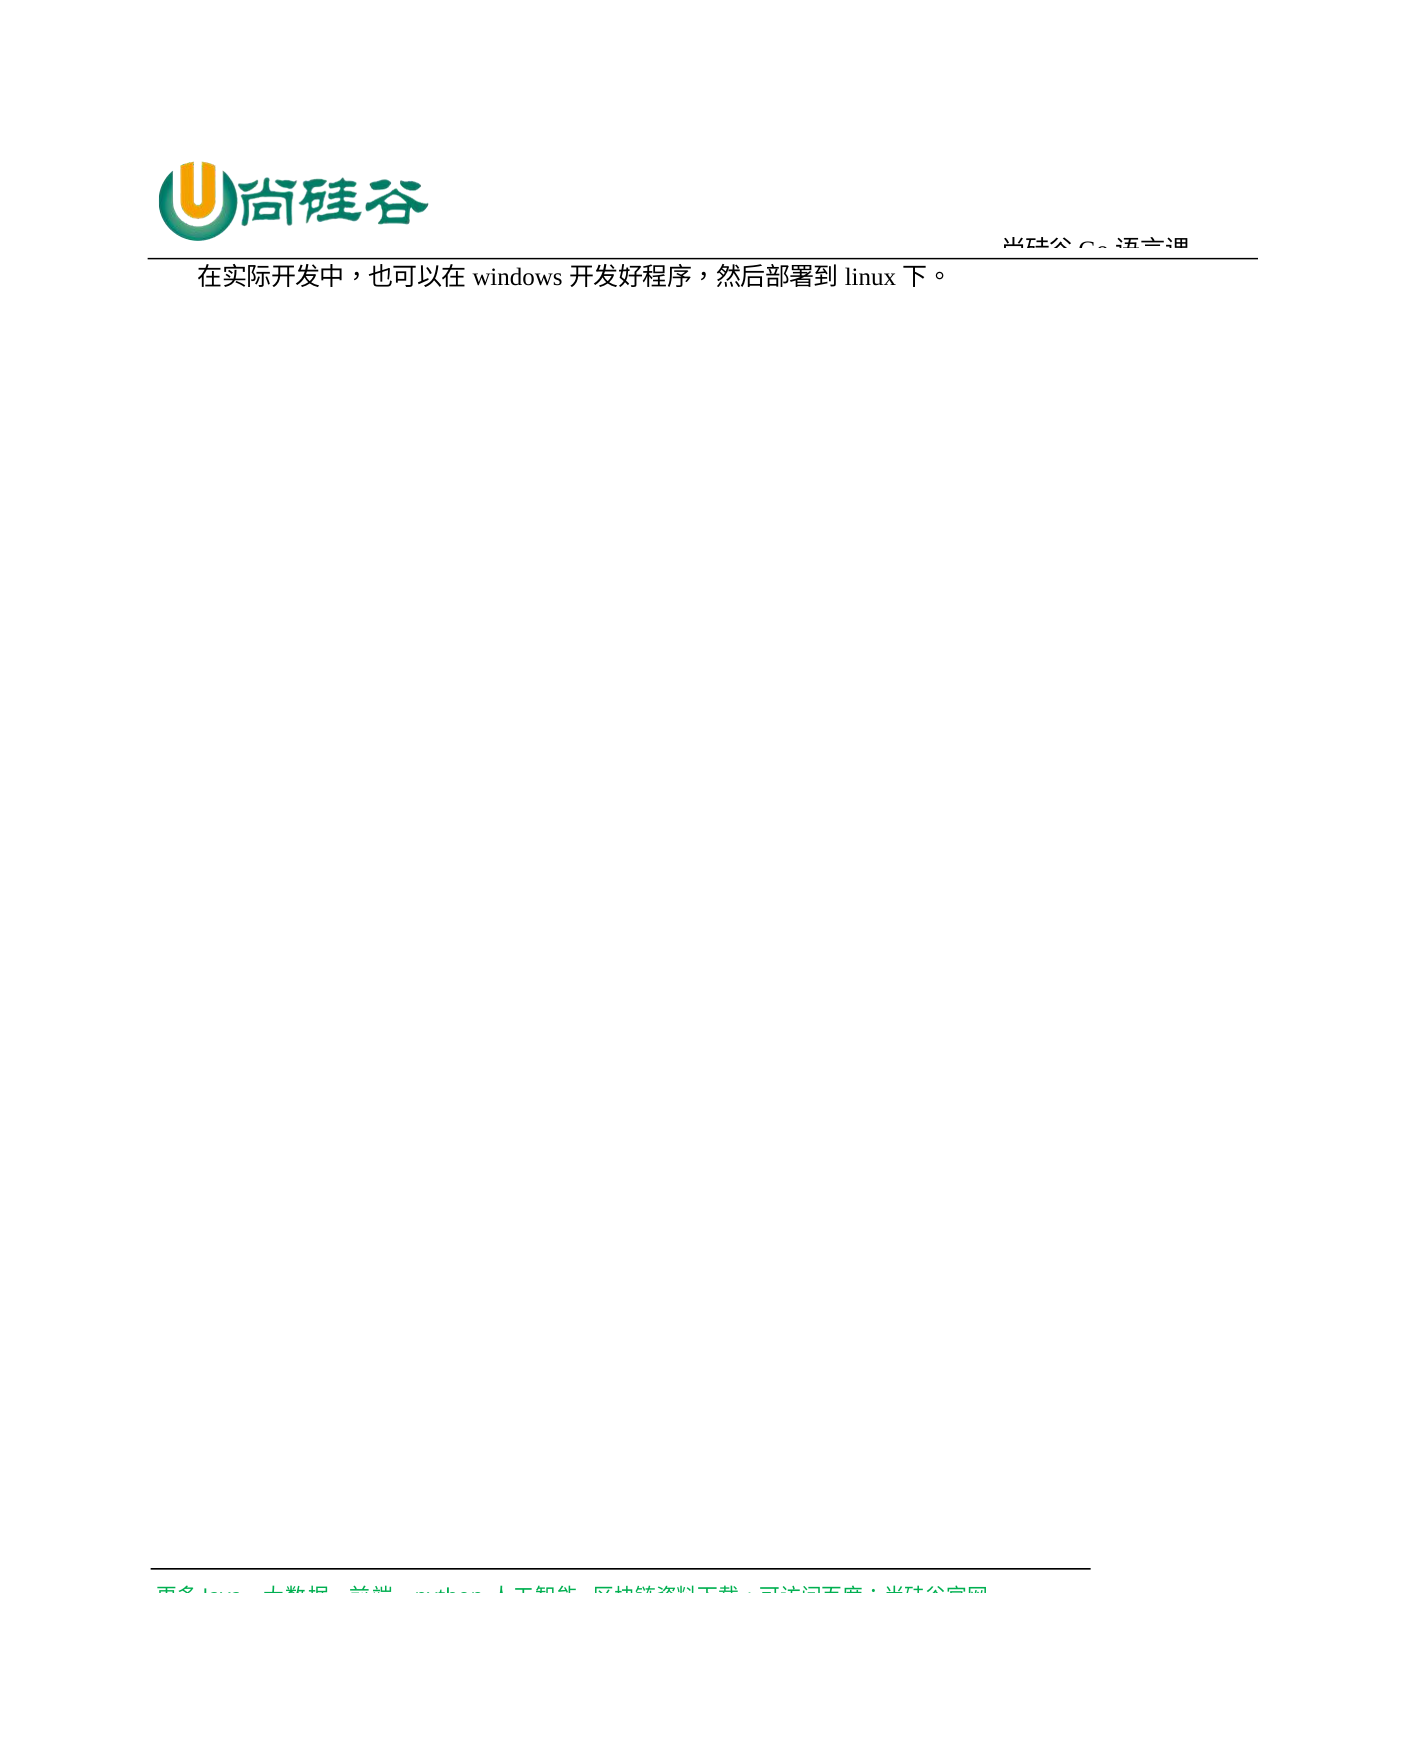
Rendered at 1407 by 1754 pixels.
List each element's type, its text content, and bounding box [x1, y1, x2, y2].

picture [158, 161, 429, 241]
text 在实际开发中，也可以在 windows 开发好程序，然后部署到 linux 下。 [198, 258, 1319, 292]
